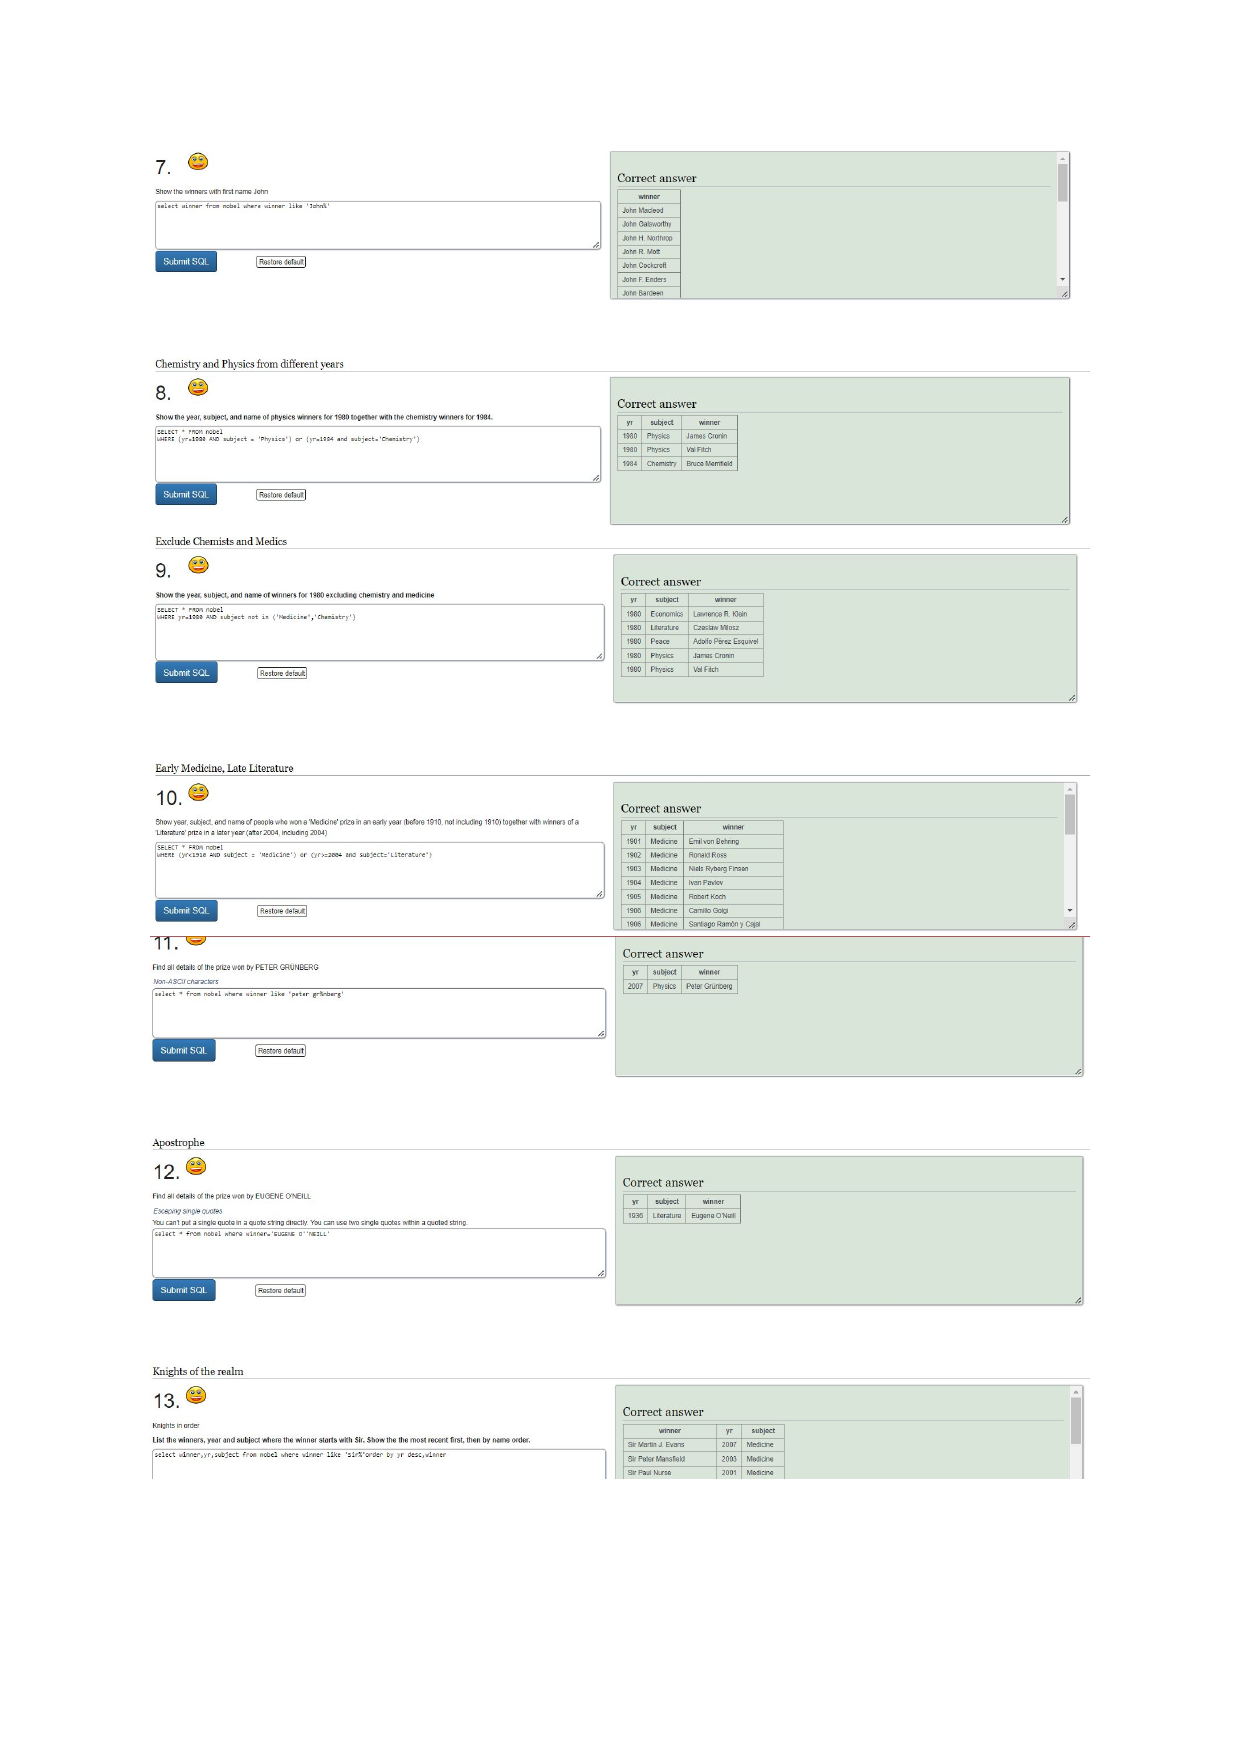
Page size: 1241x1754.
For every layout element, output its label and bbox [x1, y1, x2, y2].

picture [150, 537, 1091, 935]
picture [150, 936, 1091, 1479]
picture [150, 150, 1091, 535]
